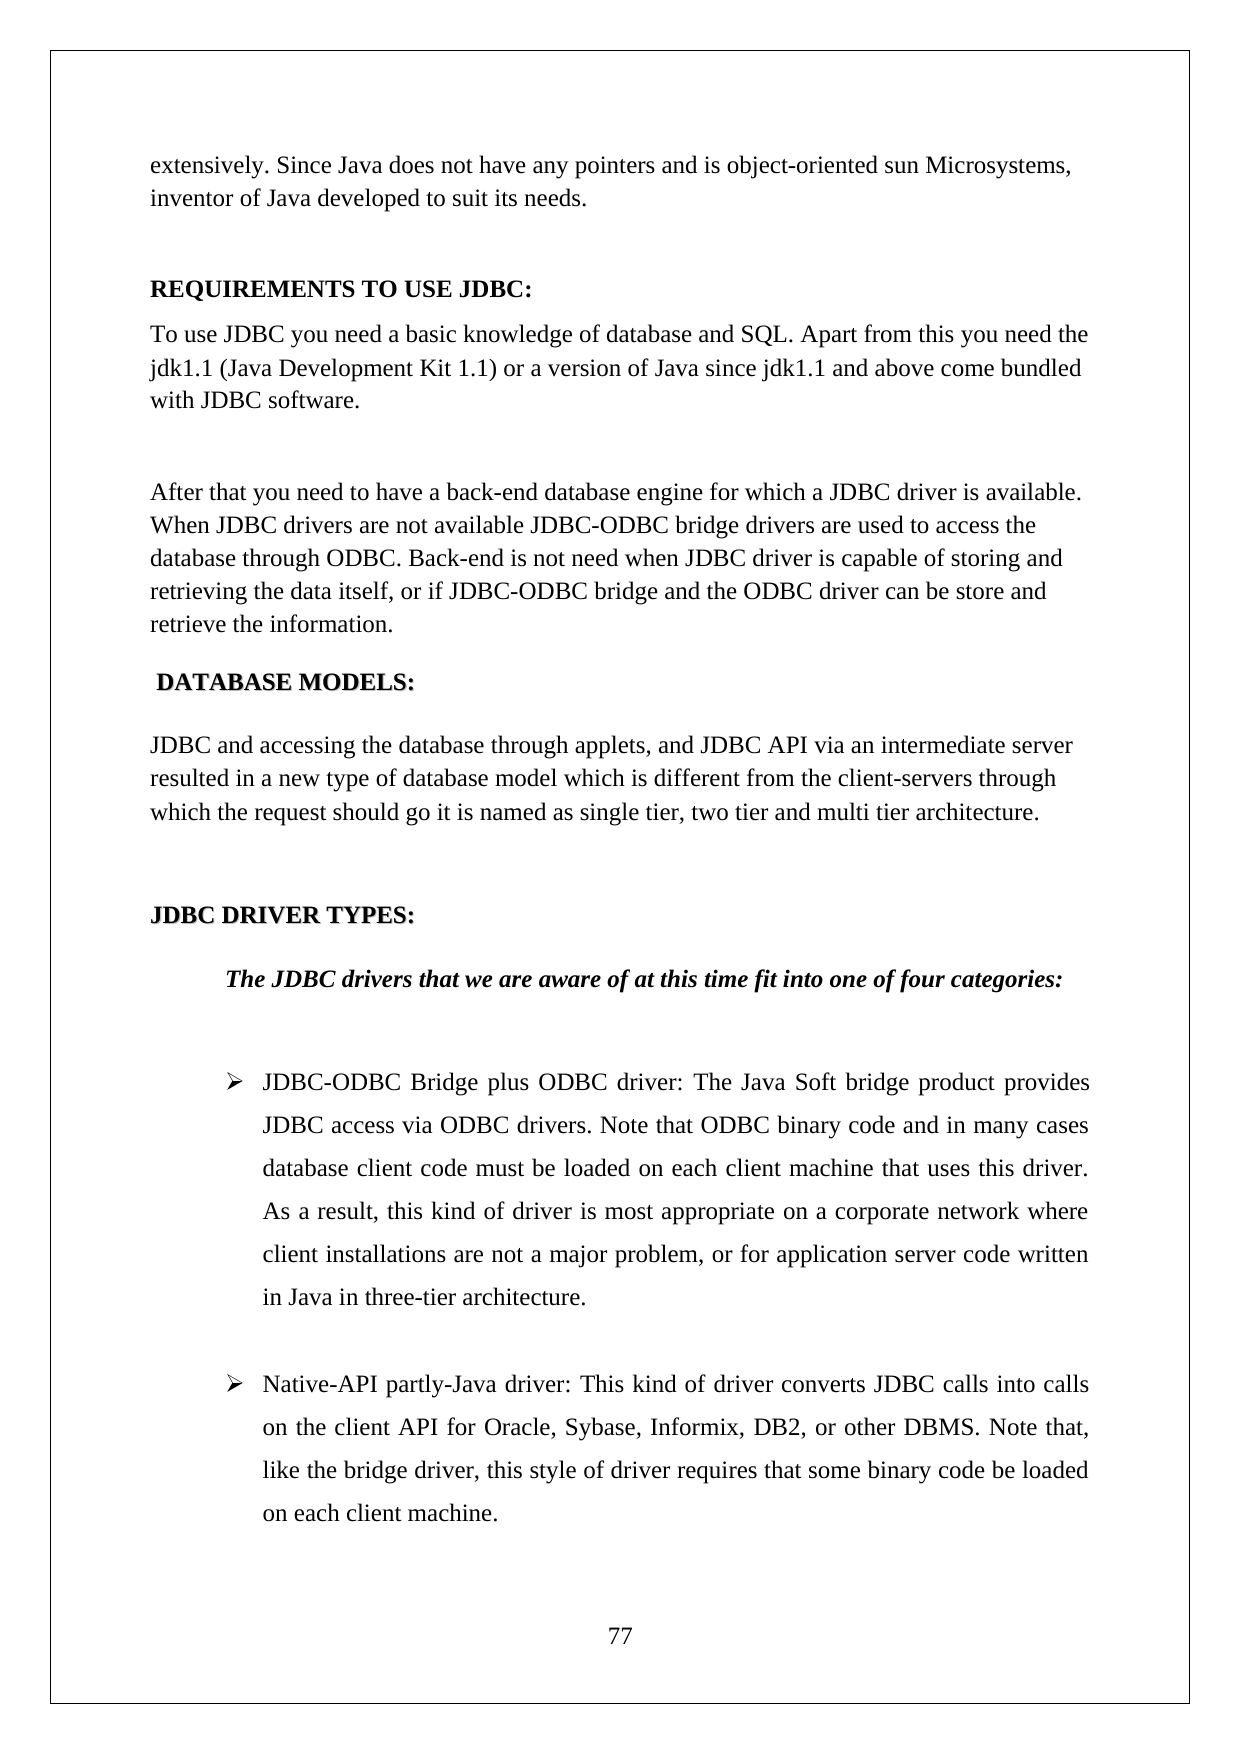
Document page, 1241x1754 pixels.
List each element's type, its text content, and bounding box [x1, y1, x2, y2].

subtitle JDBC DRIVER TYPES: [150, 900, 1090, 929]
subtitle DATABASE MODELS: [150, 667, 1090, 696]
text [150, 150, 1090, 212]
text JDBC and accessing the database through applets, and JDBC API via an intermediate server resulted in a new type of database model which is different from the client-servers through which the request should go it is named as single tier, two tier and multi tier architecture. [150, 731, 1090, 825]
list JDBC-ODBC Bridge plus ODBC driver: The Java Soft bridge product provides JDBC access via ODBC drivers. Note that ODBC binary code and in many cases database client code must be loaded on each client machine that uses this driver. As a result, this kind of driver is most appropriate on a corporate network where client installations are not a major problem, or for application server code written in Java in three-tier architecture. [225, 1067, 1090, 1311]
text To use JDBC you need a basic knowledge of database and SQL. Apart from this you need the jdk1.1 (Java Development Kit 1.1) or a version of Java since jdk1.1 and above come bundled with JDBC software. [150, 319, 1090, 414]
text REQUIREMENTS TO USE JDBC: [150, 274, 1090, 303]
text The JDBC drivers that we are aware of at this time fit into one of four categories: [150, 964, 1090, 993]
list Native-API partly-Java driver: This kind of driver converts JDBC calls into calls on the client API for Oracle, Sybase, Informix, DB2, or other DBMS. Note that, like the bridge driver, this style of driver requires that some binary code be loaded on each client machine. [225, 1369, 1090, 1527]
text After that you need to have a back-end database engine for which a JDBC driver is available. When JDBC drivers are not available JDBC-ODBC bridge drivers are used to access the database through ODBC. Back-end is not need when JDBC driver is capable of storing and retrieving the data itself, or if JDBC-ODBC bridge and the ODBC driver can be store and retrieve the information. [150, 477, 1090, 637]
